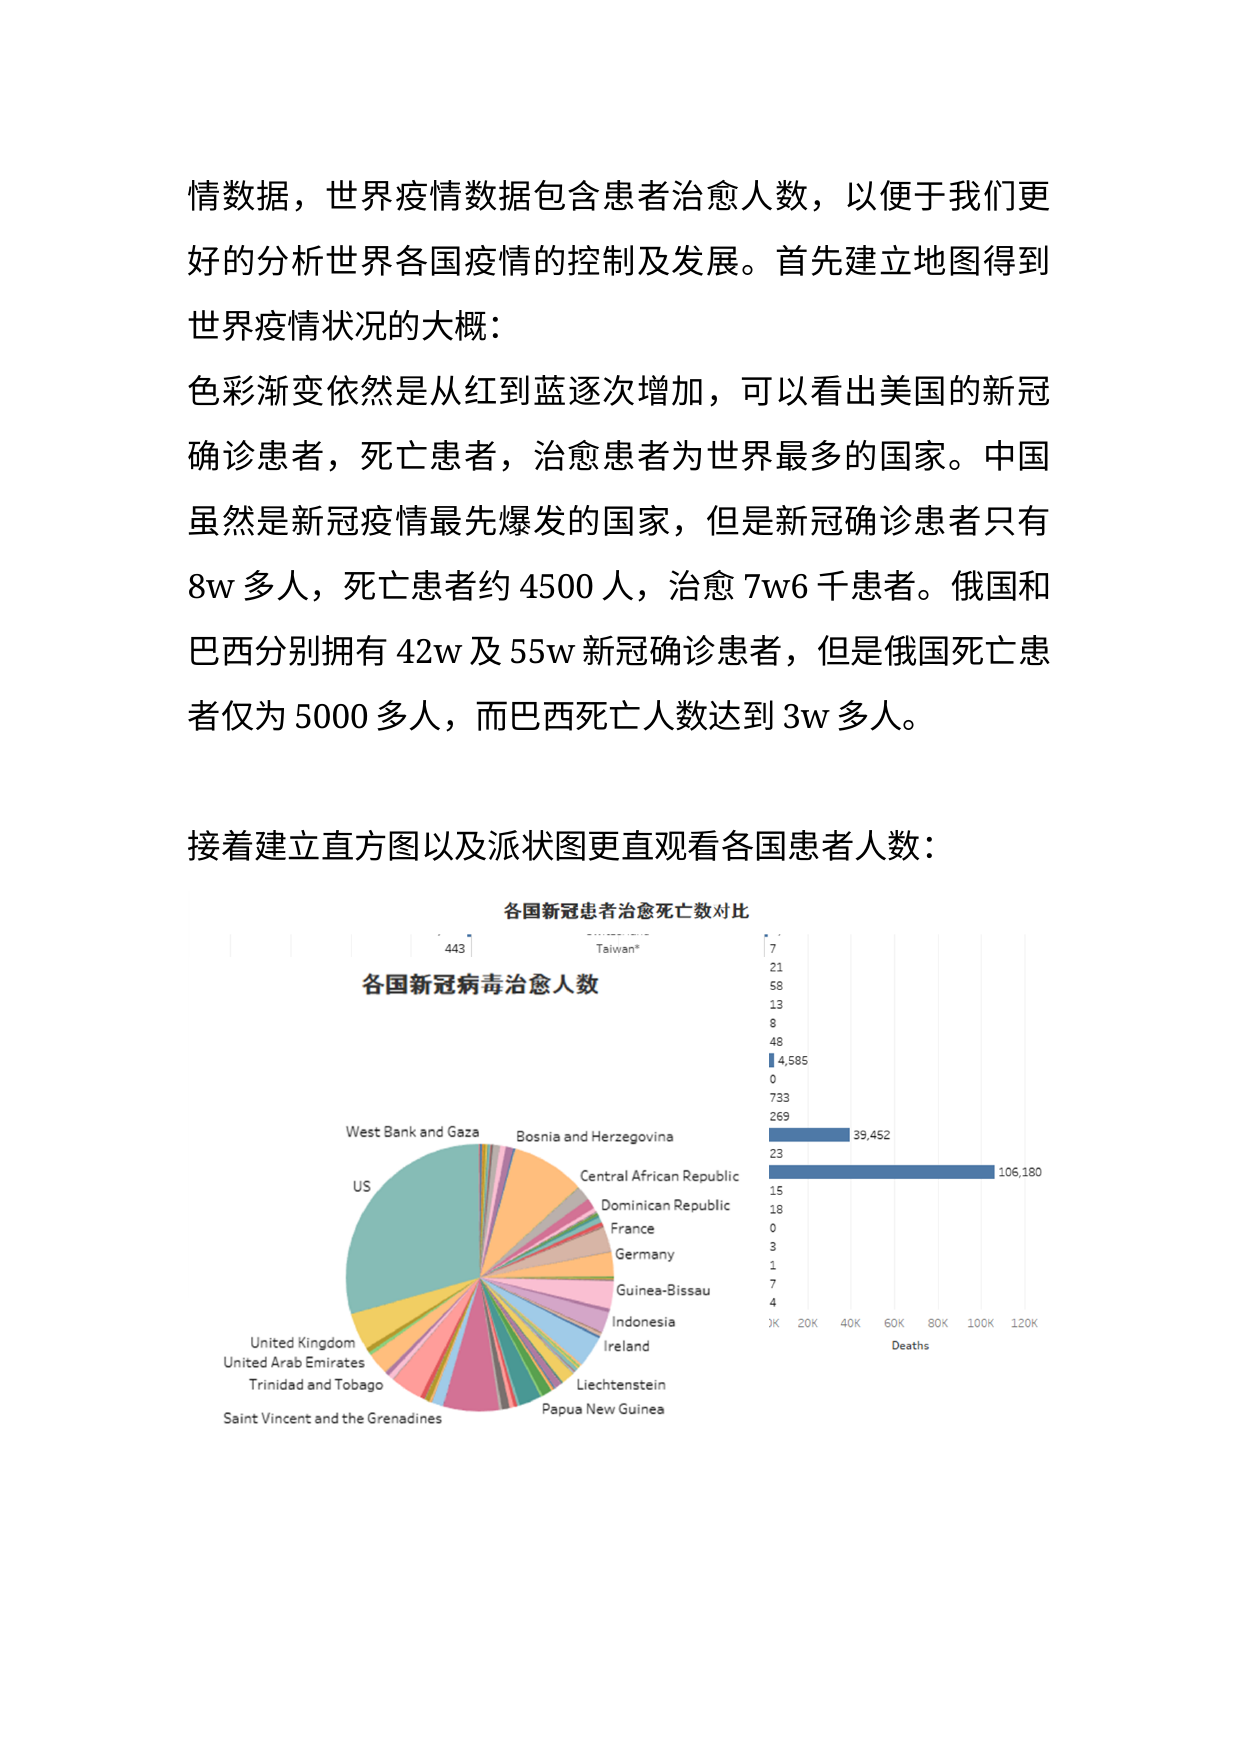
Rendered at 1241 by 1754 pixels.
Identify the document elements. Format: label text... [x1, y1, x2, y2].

picture [187, 891, 1050, 1442]
text 接着建立直方图以及派状图更直观看各国患者人数： [187, 812, 1053, 877]
text 色彩渐变依然是从红到蓝逐次增加，可以看出美国的新冠确诊患者，死亡患者，治愈患者为世界最多的国家。中国虽然是新冠疫情最先爆发的国家，但是新冠确诊患者只有8w多人，死亡患者约4500人，治愈7w6千患者。俄国和巴西分别拥有42w及55w新冠确诊患者，但是俄国死亡患者仅为5000多人，而巴西死亡人数达到3w多人。 [187, 357, 1053, 747]
text 接着我在Tableau中导入sheet——global。相较于美国疫情数据，世界疫情数据包含患者治愈人数，以便于我们更好的分析世界各国疫情的控制及发展。首先建立地图得到世界疫情状况的大概： [187, 162, 1053, 357]
